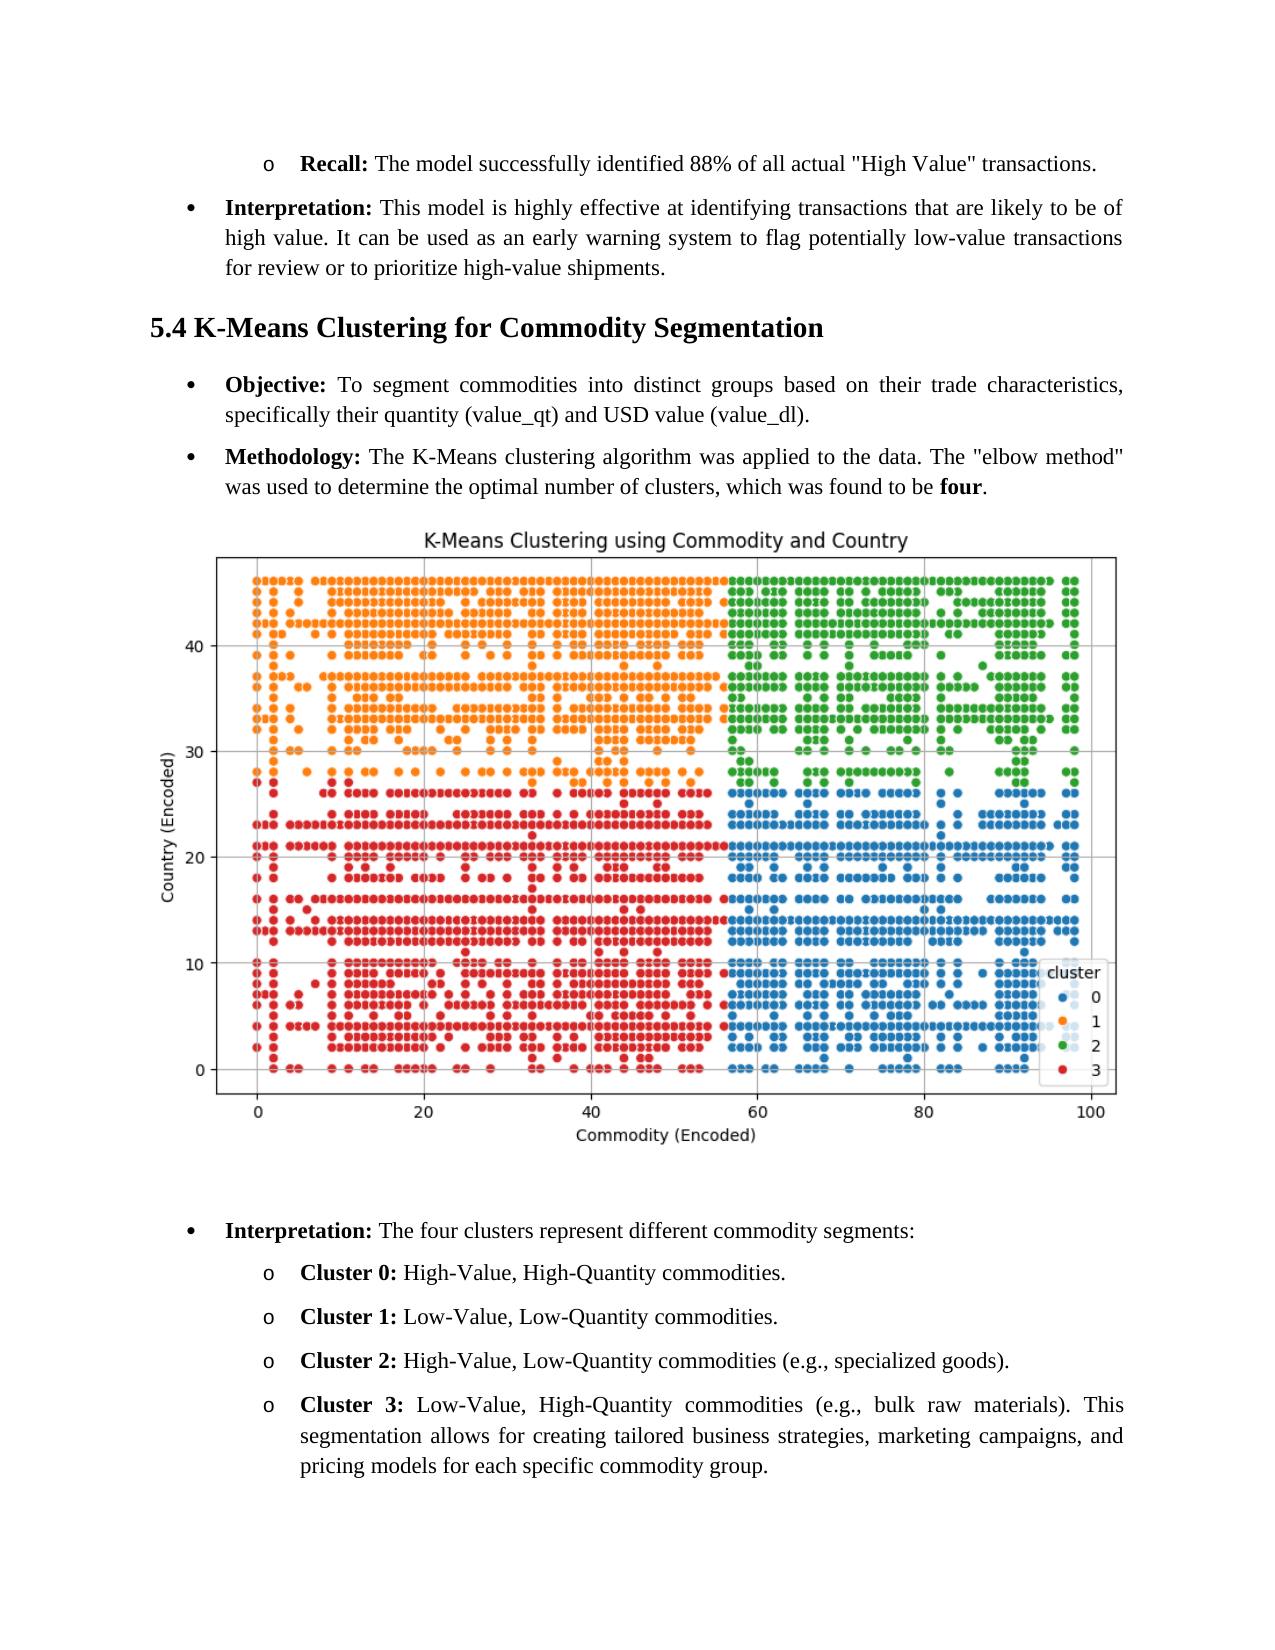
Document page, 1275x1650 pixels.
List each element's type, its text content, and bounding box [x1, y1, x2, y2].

picture [150, 520, 1125, 1155]
list Objective: To segment commodities into distinct groups based on their trade characteristics, specifically their quantity (value_qt) and USD value (value_dl). [187, 371, 1125, 427]
list Cluster 2: High-Value, Low-Quantity commodities (e.g., specialized goods). [262, 1347, 1125, 1375]
list Cluster 3: Low-Value, High-Quantity commodities (e.g., bulk raw materials). This segmentation allows for creating tailored business strategies, marketing campaigns, and pricing models for each specific commodity group. [262, 1391, 1125, 1479]
list Interpretation: This model is highly effective at identifying transactions that are likely to be of high value. It can be used as an early warning system to flag potentially low-value transactions for review or to prioritize high-value shipments. [187, 194, 1125, 280]
list Interpretation: The four clusters represent different commodity segments: [187, 1217, 1125, 1243]
list Cluster 0: High-Value, High-Quantity commodities. [262, 1259, 1125, 1287]
subtitle 5.4 K-Means Clustering for Commodity Segmentation [150, 311, 1125, 344]
list Cluster 1: Low-Value, Low-Quantity commodities. [262, 1303, 1125, 1331]
list Methodology: The K-Means clustering algorithm was applied to the data. The "elbow method" was used to determine the optimal number of clusters, which was found to be four. [187, 443, 1125, 499]
list Recall: The model successfully identified 88% of all actual "High Value" transactions. [262, 150, 1125, 178]
